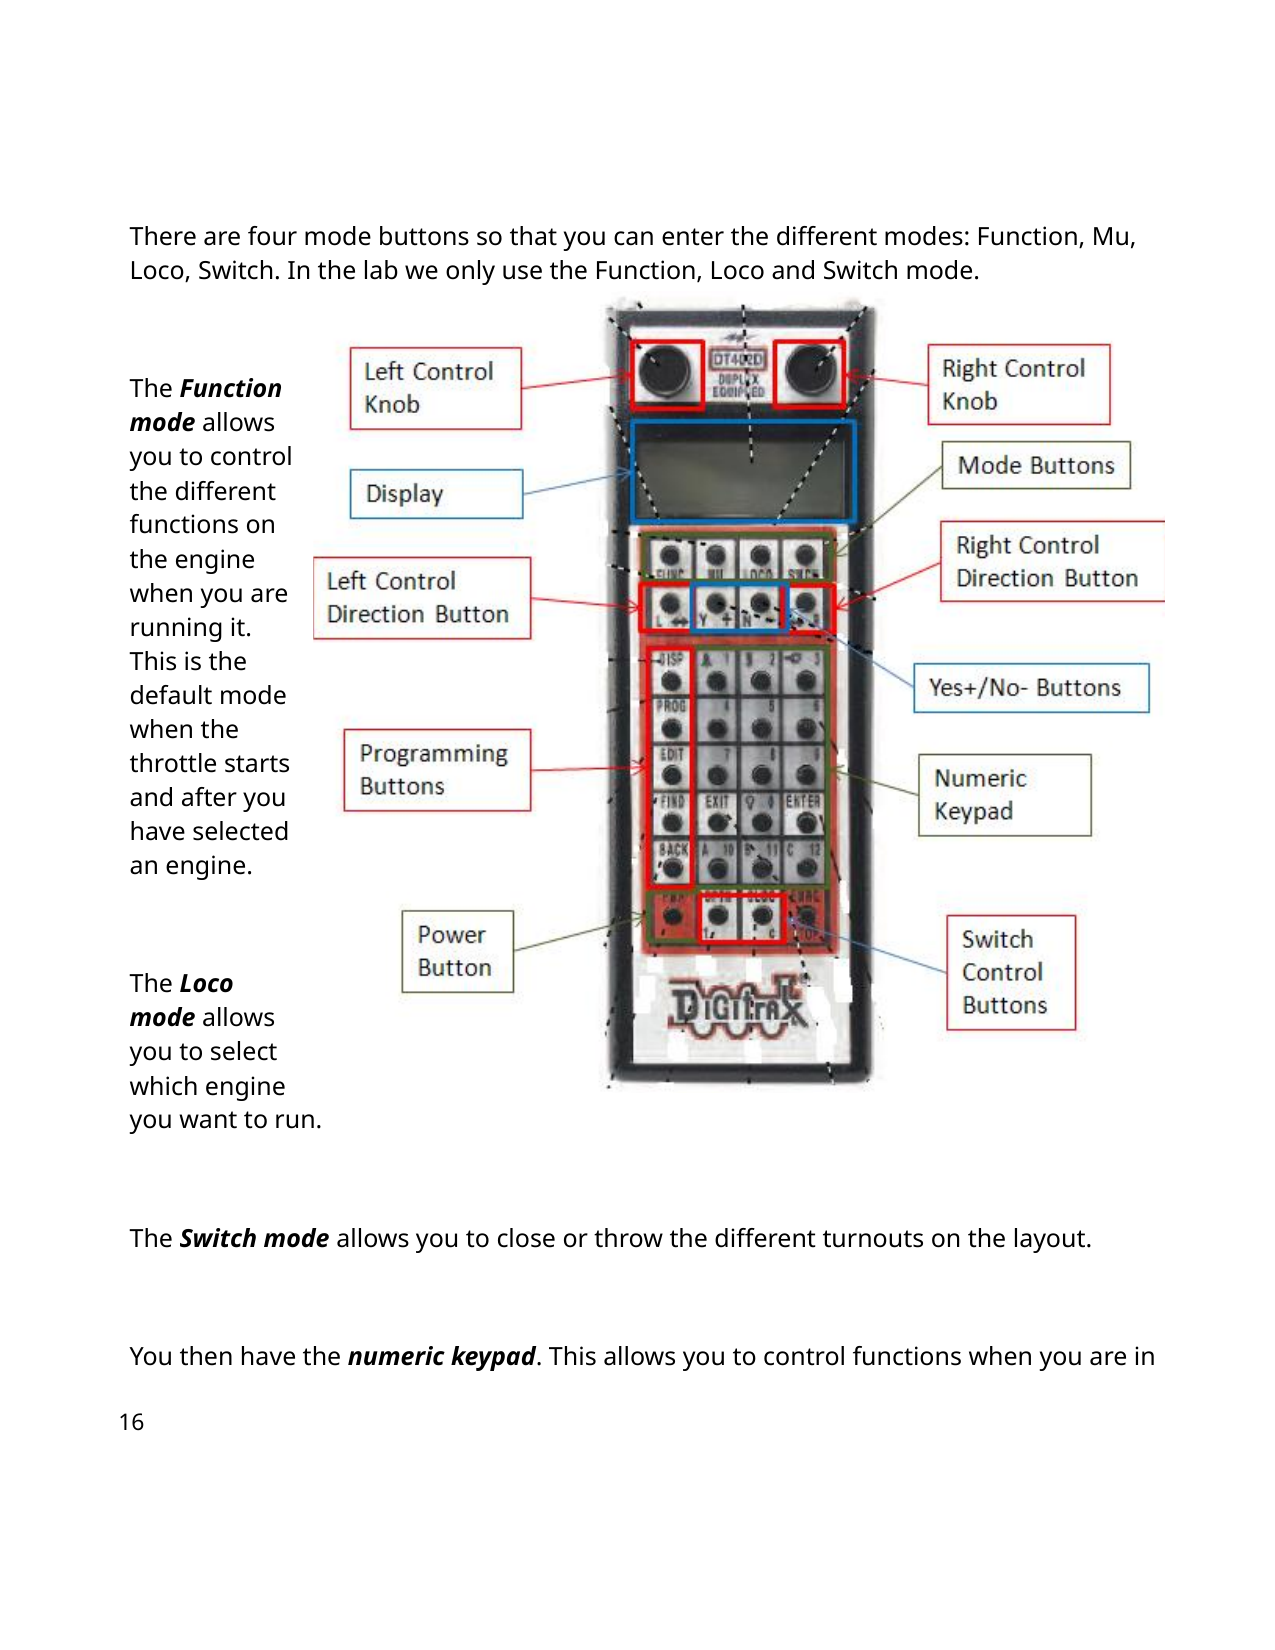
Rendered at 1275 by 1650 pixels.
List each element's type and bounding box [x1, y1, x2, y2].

picture [311, 291, 1165, 1092]
table_cell [118, 219, 1168, 1372]
